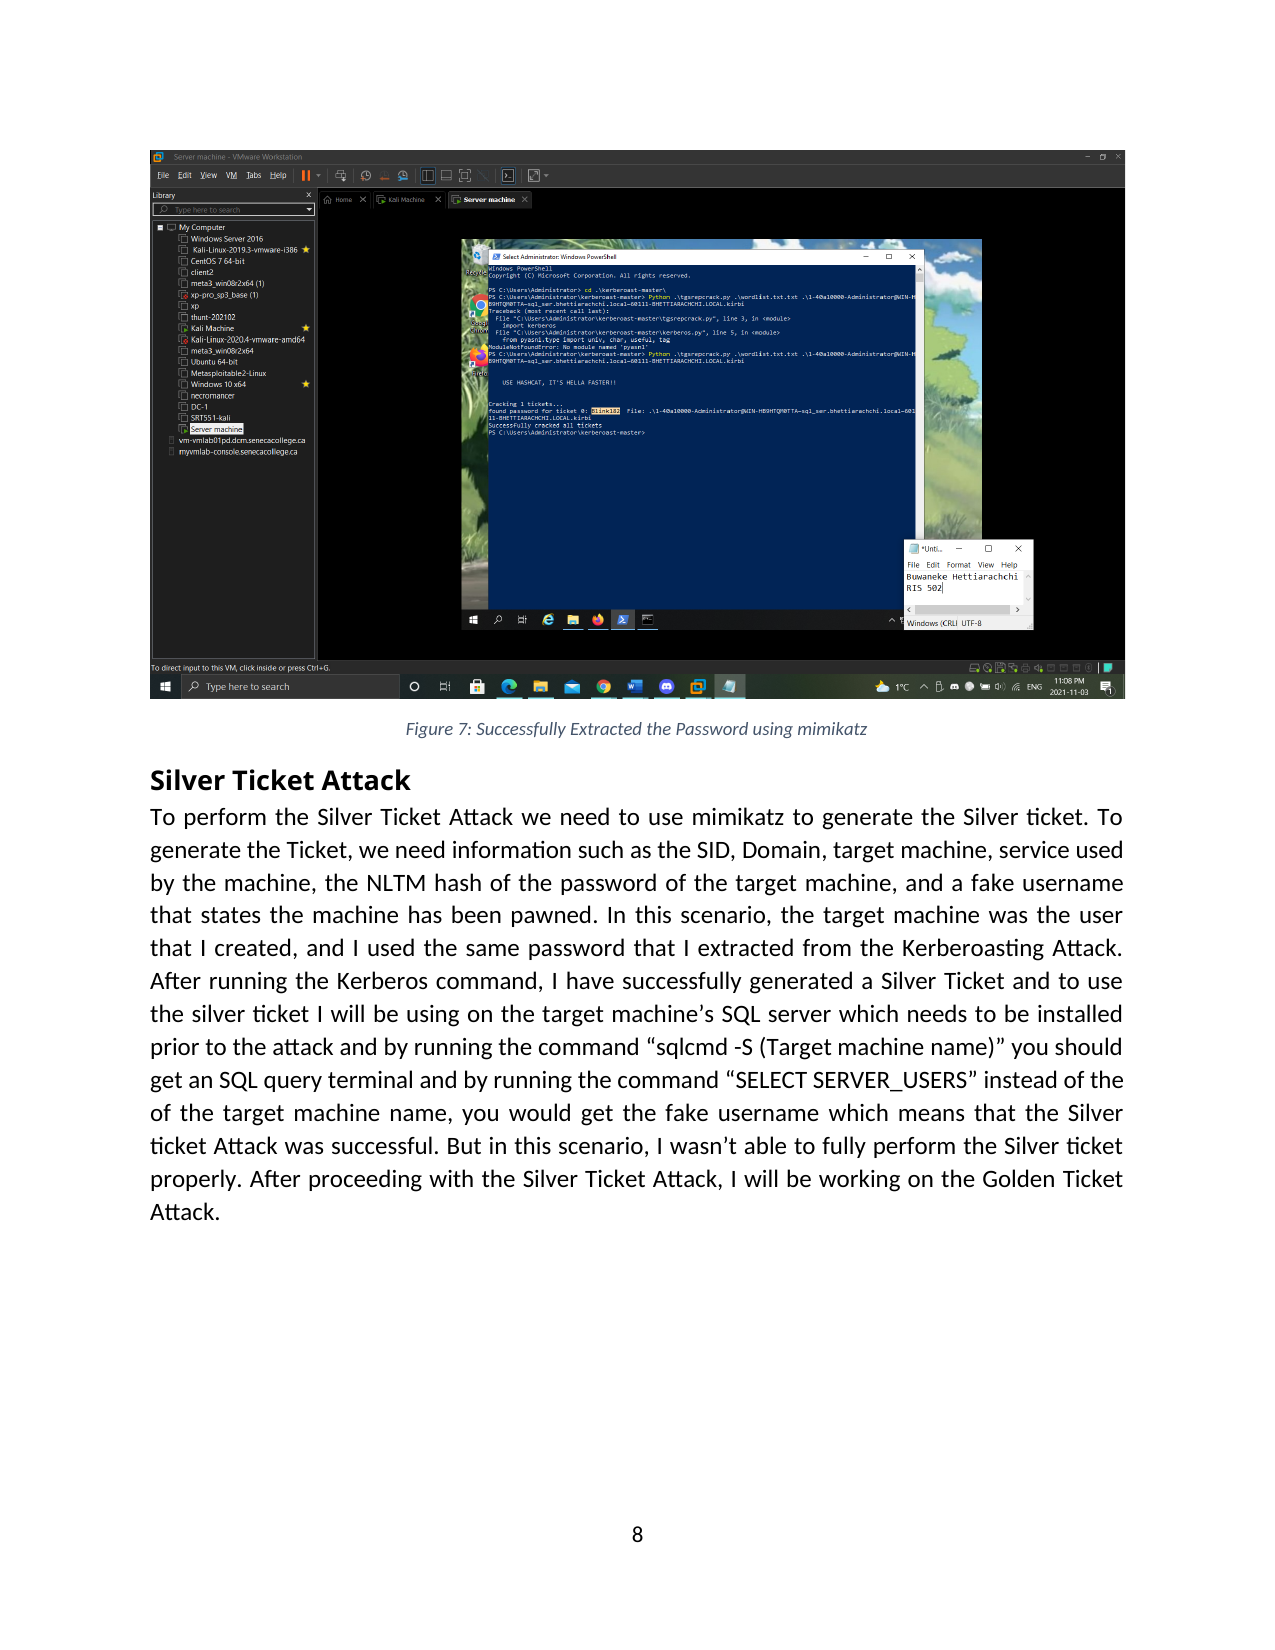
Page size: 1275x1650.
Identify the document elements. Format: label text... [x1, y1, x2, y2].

picture [150, 150, 1125, 699]
text To perform the Silver Ticket Attack we need to use mimikatz to generate the Silver ticket. To generate the Ticket, we need information such as the SID, Domain, target machine, service used by the machine, the NLTM hash of the password of the target machine, and a fake username that states the machine has been pawned. In this scenario, the target machine was the user that I created, and I used the same password that I extracted from the Kerberoasting Attack. After running the Kerberos command, I have successfully generated a Silver Ticket and to use the silver ticket I will be using on the target machine’s SQL server which needs to be installed prior to the attack and by running the command “sqlcmd -S (Target machine name)” you should get an SQL query terminal and by running the command “SELECT SERVER_USERS” instead of the of the target machine name, you would get the fake username which means that the Silver ticket Attack was successful. But in this scenario, I wasn’t able to fully perform the Silver ticket properly. After proceeding with the Silver Ticket Attack, I will be working on the Golden Ticket Attack. [150, 801, 1125, 1226]
subtitle Silver Ticket Attack [150, 761, 1125, 798]
